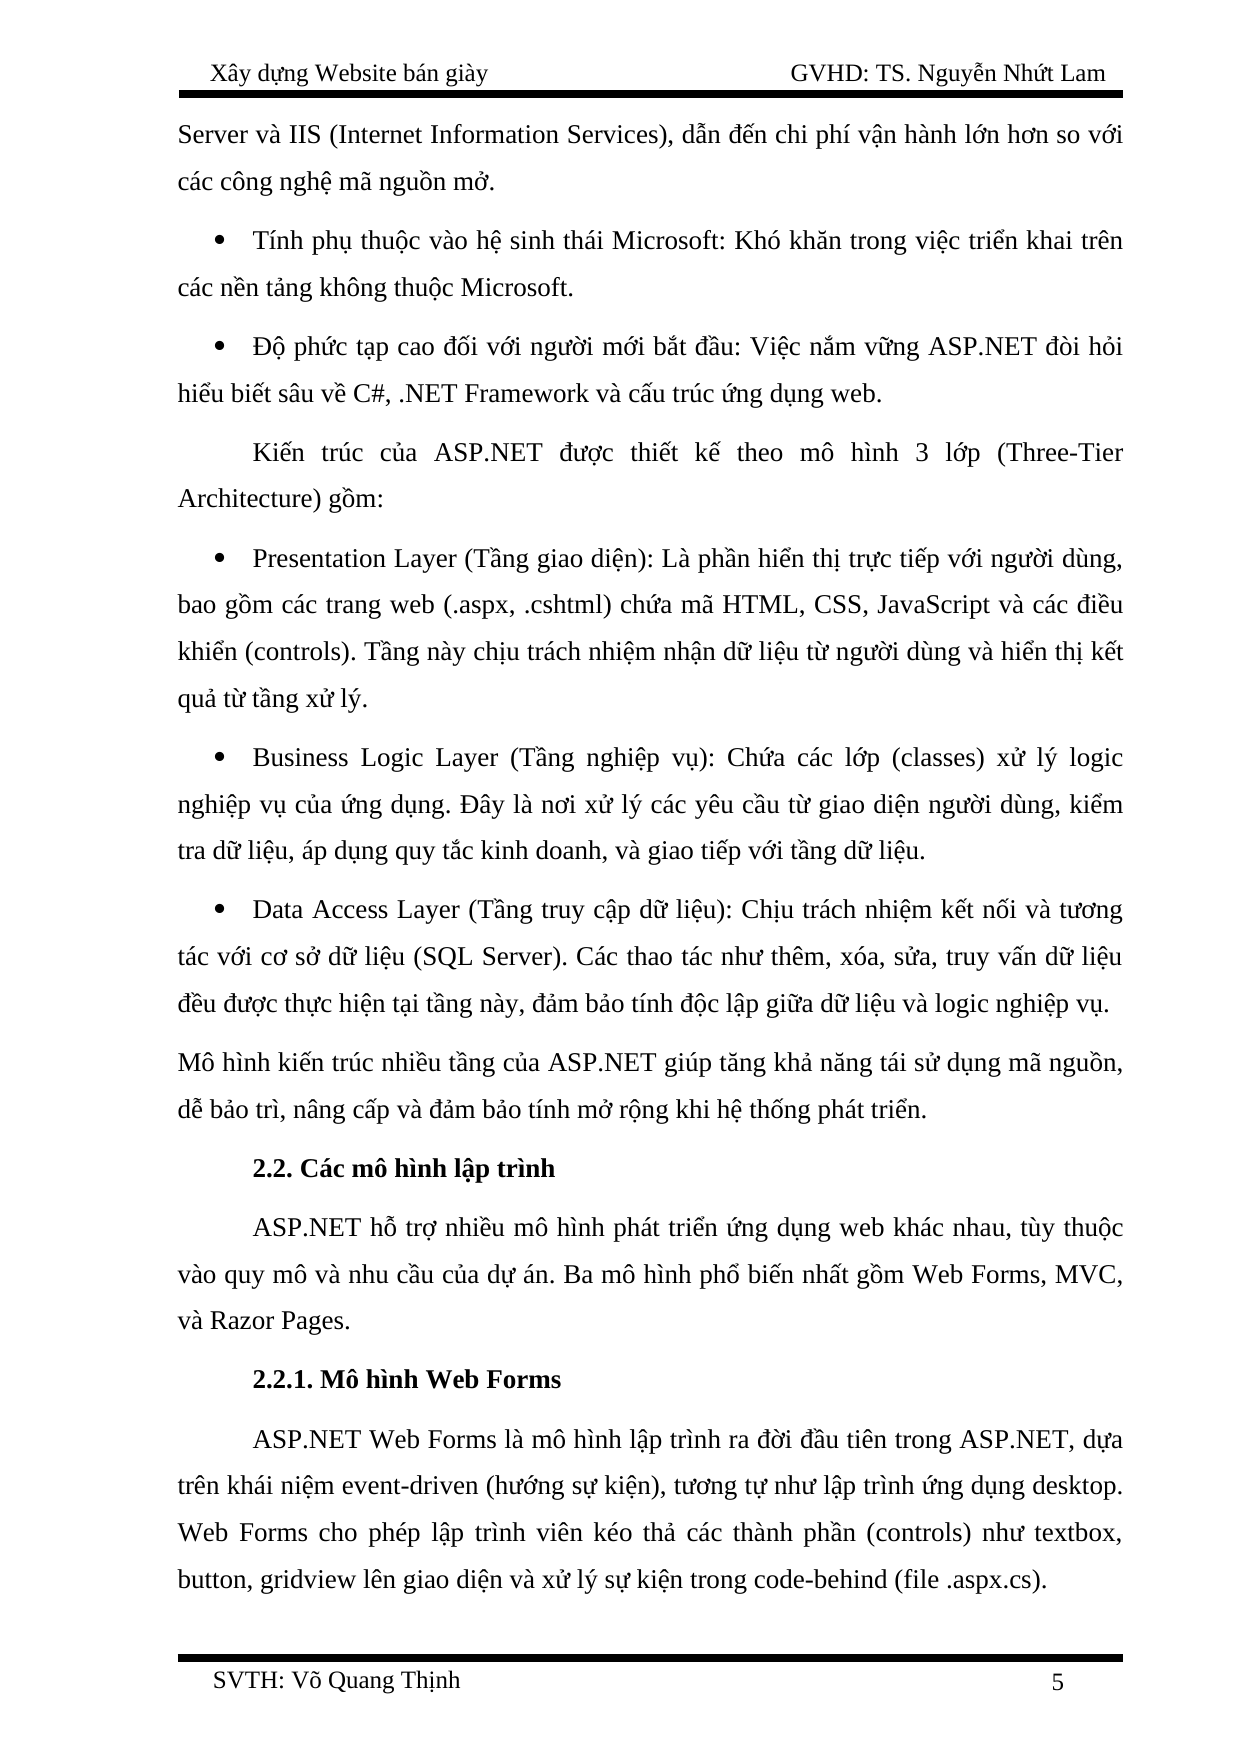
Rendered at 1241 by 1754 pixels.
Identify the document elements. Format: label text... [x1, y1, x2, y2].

text Mô hình kiến trúc nhiều tầng của ASP.NET giúp tăng khả năng tái sử dụng mã nguồn, dễ bảo trì, nâng cấp và đảm bảo tính mở rộng khi hệ thống phát triển. [177, 1046, 1124, 1124]
list Độ phức tạp cao đối với người mới bắt đầu: Việc nắm vững ASP.NET đòi hỏi hiểu biết sâu về C#, .NET Framework và cấu trúc ứng dụng web. [177, 330, 1124, 408]
text ASP.NET hỗ trợ nhiều mô hình phát triển ứng dụng web khác nhau, tùy thuộc vào quy mô và nhu cầu của dự án. Ba mô hình phổ biến nhất gồm Web Forms, MVC, và Razor Pages. [177, 1211, 1124, 1336]
subtitle 2.2. Các mô hình lập trình [177, 1152, 1124, 1183]
list Presentation Layer (Tầng giao diện): Là phần hiển thị trực tiếp với người dùng, bao gồm các trang web (.aspx, .cshtml) chứa mã HTML, CSS, JavaScript và các điều khiển (controls). Tầng này chịu trách nhiệm nhận dữ liệu từ người dùng và hiển thị kết quả từ tầng xử lý. [177, 542, 1124, 713]
list Tính phụ thuộc vào hệ sinh thái Microsoft: Khó khăn trong việc triển khai trên các nền tảng không thuộc Microsoft. [177, 224, 1124, 302]
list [177, 118, 1124, 196]
text ASP.NET Web Forms là mô hình lập trình ra đời đầu tiên trong ASP.NET, dựa trên khái niệm event-driven (hướng sự kiện), tương tự như lập trình ứng dụng desktop. Web Forms cho phép lập trình viên kéo thả các thành phần (controls) như textbox, button, gridview lên giao diện và xử lý sự kiện trong code-behind (file .aspx.cs). [177, 1423, 1124, 1594]
subtitle 2.2.1. Mô hình Web Forms [177, 1364, 1124, 1395]
list Data Access Layer (Tầng truy cập dữ liệu): Chịu trách nhiệm kết nối và tương tác với cơ sở dữ liệu (SQL Server). Các thao tác như thêm, xóa, sửa, truy vấn dữ liệu đều được thực hiện tại tầng này, đảm bảo tính độc lập giữa dữ liệu và logic nghiệp vụ. [177, 893, 1124, 1018]
list Business Logic Layer (Tầng nghiệp vụ): Chứa các lớp (classes) xử lý logic nghiệp vụ của ứng dụng. Đây là nơi xử lý các yêu cầu từ giao diện người dùng, kiểm tra dữ liệu, áp dụng quy tắc kinh doanh, và giao tiếp với tầng dữ liệu. [177, 741, 1124, 866]
text Kiến trúc của ASP.NET được thiết kế theo mô hình 3 lớp (Three-Tier Architecture) gồm: [177, 436, 1124, 514]
